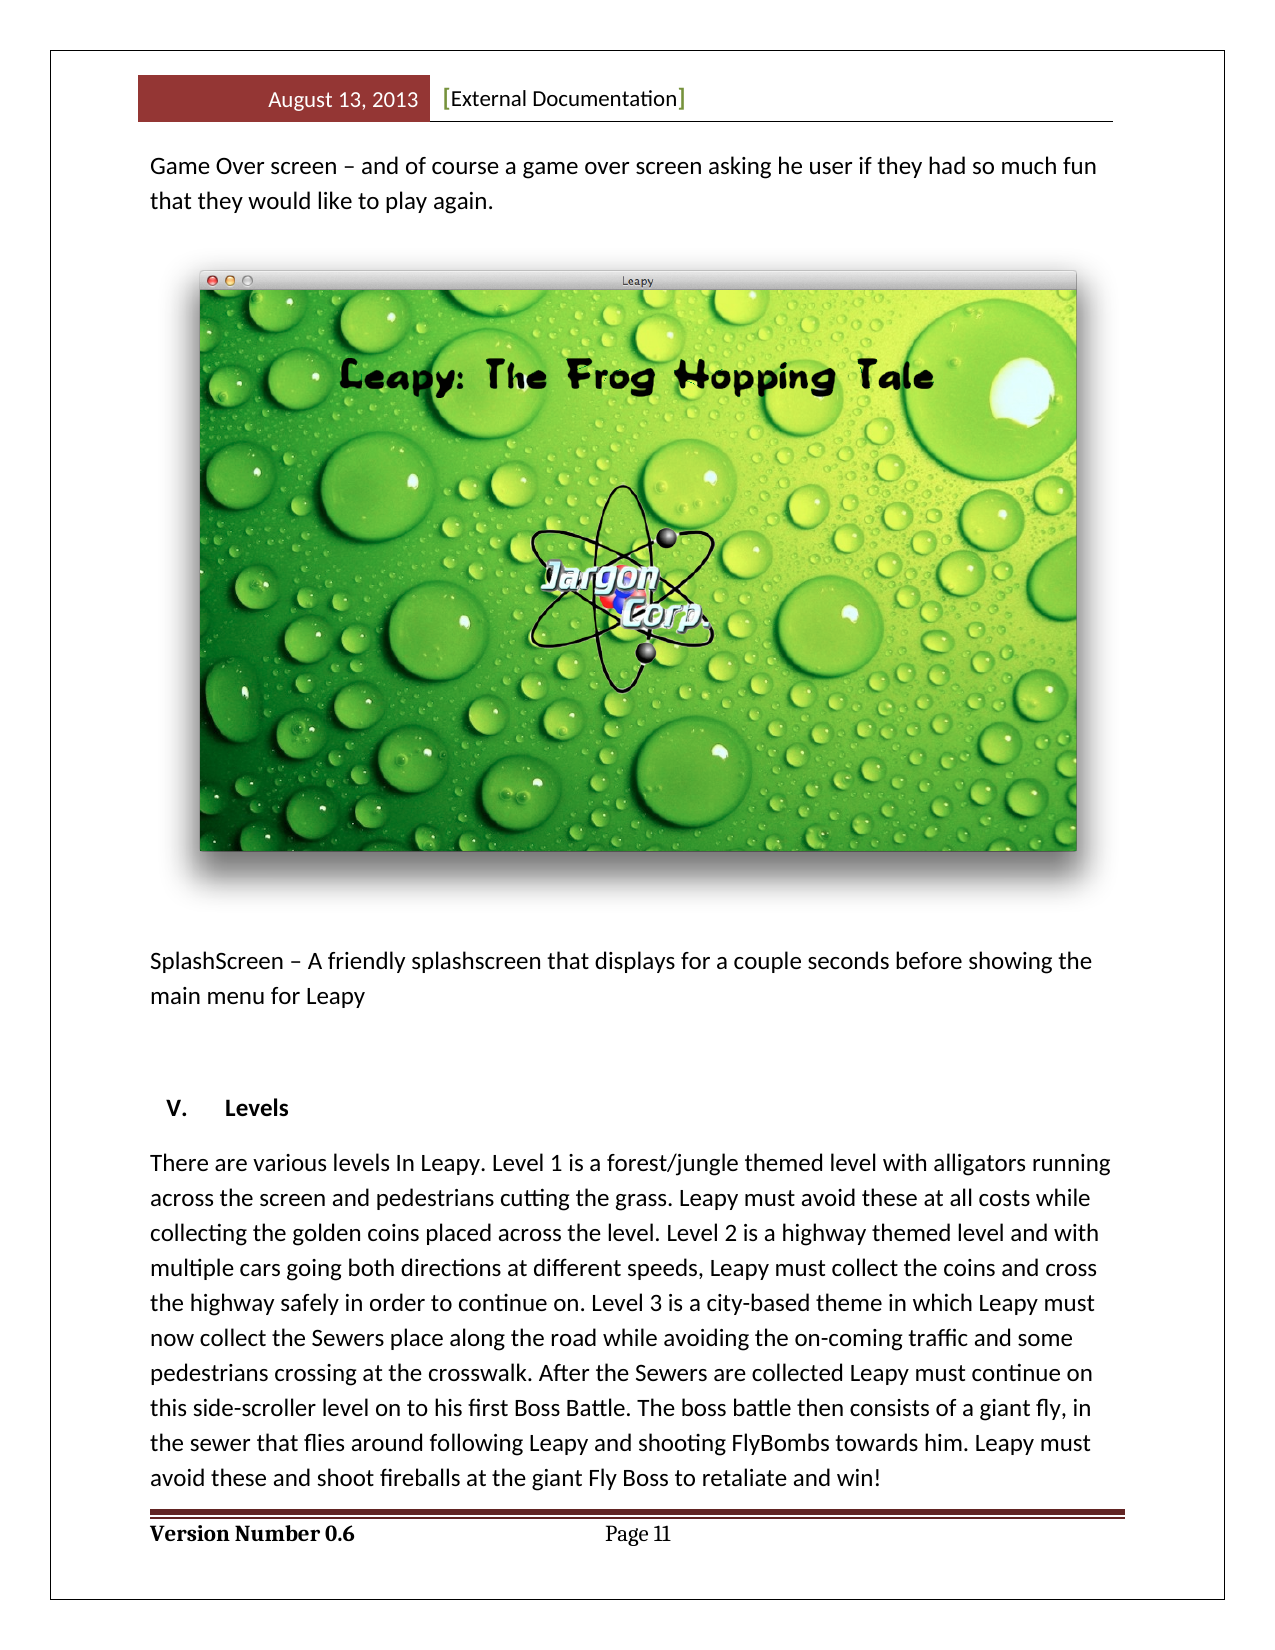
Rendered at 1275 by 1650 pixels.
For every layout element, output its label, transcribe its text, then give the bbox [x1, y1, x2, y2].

text Game Over screen – and of course a game over screen asking he user if they had so much fun that they would like to play again. [150, 150, 1125, 216]
text SplashScreen – A friendly splashscreen that displays for a couple seconds before showing the main menu for Leapy [150, 945, 1125, 1011]
list Levels [187, 1092, 1125, 1122]
text There are various levels In Leapy. Level 1 is a forest/jungle themed level with alligators running across the screen and pedestrians cutting the grass. Leapy must avoid these at all costs while collecting the golden coins placed across the level. Level 2 is a highway themed level and with multiple cars going both directions at different speeds, Leapy must collect the coins and cross the highway safely in order to continue on. Level 3 is a city-based theme in which Leapy must now collect the Sewers place along the road while avoiding the on-coming traffic and some pedestrians crossing at the crosswalk. After the Sewers are collected Leapy must continue on this side-scroller level on to his first Boss Battle. The boss battle then consists of a giant fly, in the sewer that flies around following Leapy and shooting FlyBombs towards him. Leapy must avoid these and shoot fireballs at the giant Fly Boss to retaliate and win! [150, 1147, 1125, 1493]
picture [150, 240, 1125, 920]
